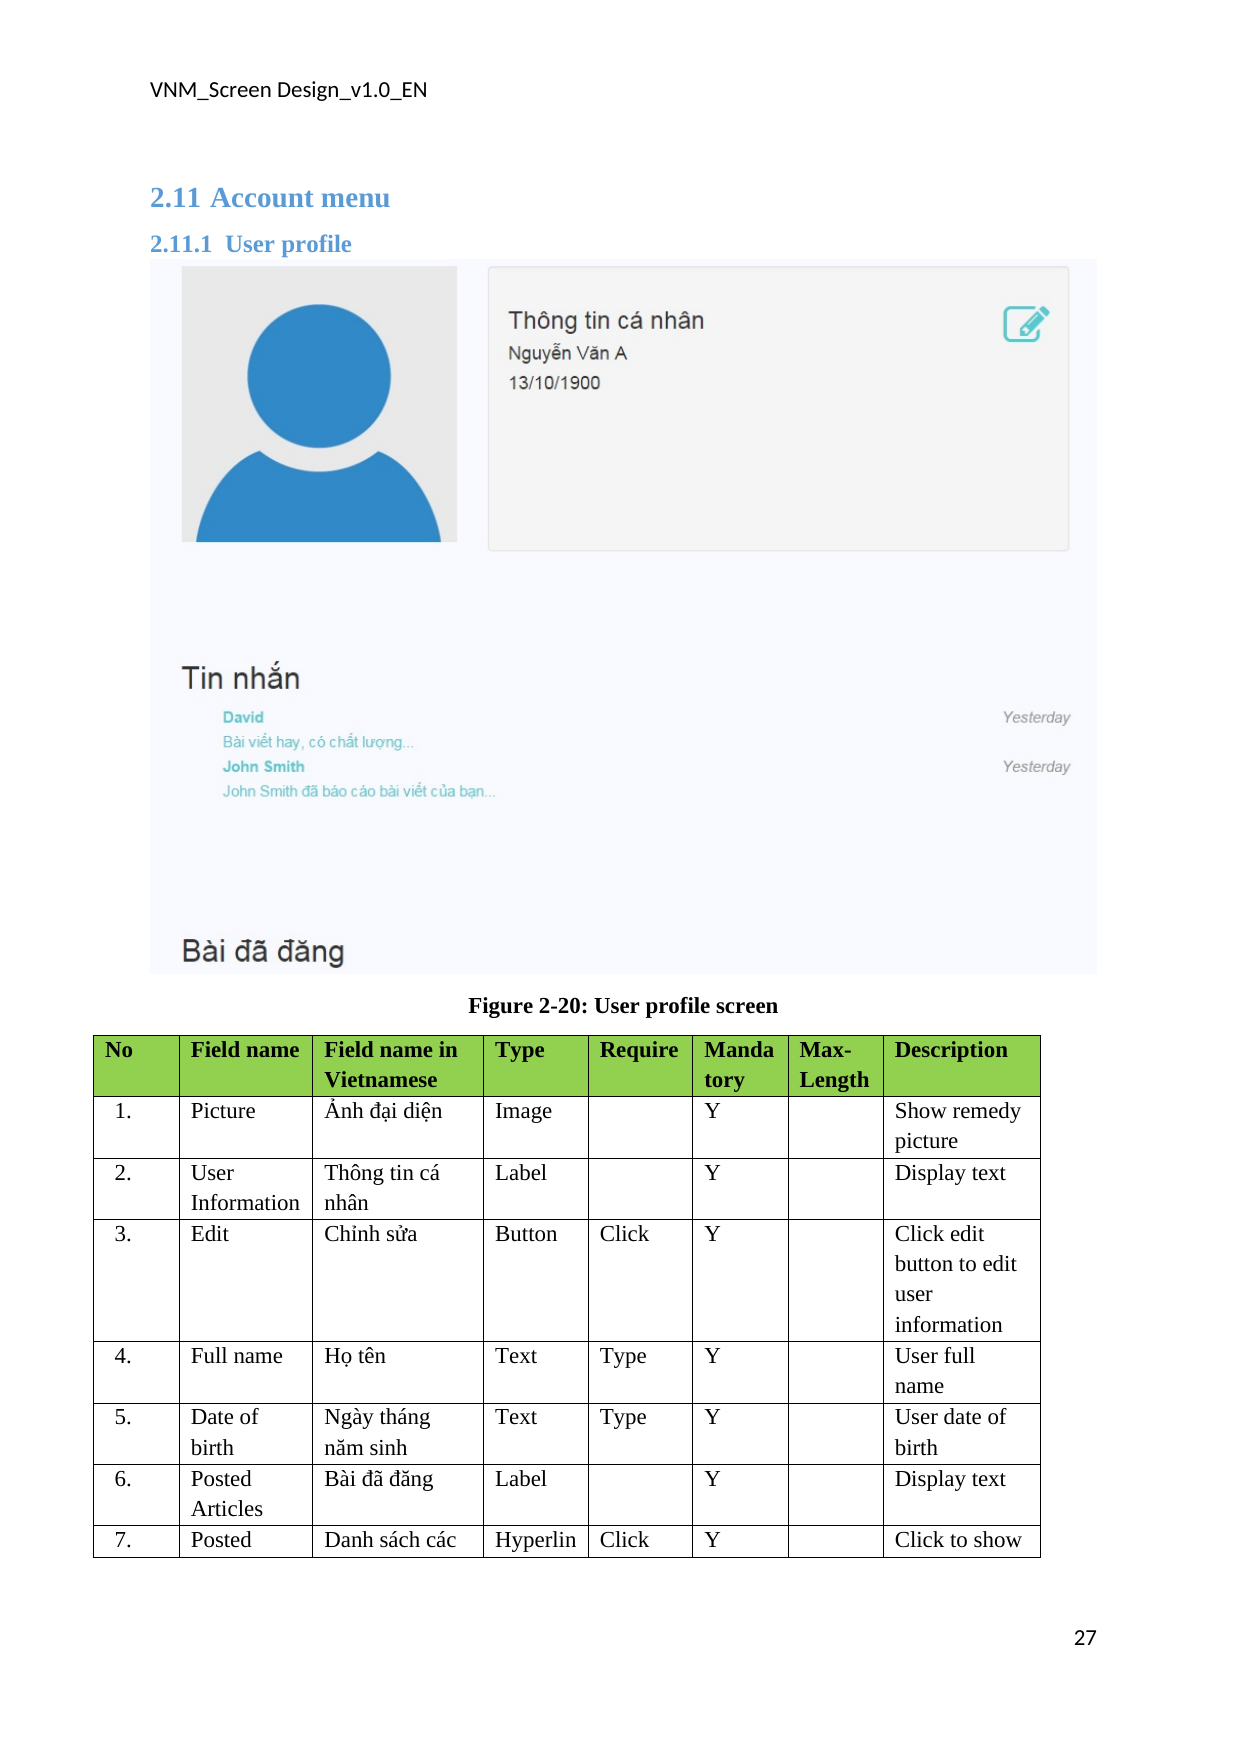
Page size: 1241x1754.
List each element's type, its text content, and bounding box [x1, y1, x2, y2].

table_cell Posted Articles [180, 1465, 312, 1525]
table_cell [313, 1526, 483, 1557]
table_cell Y [693, 1097, 788, 1158]
picture [150, 259, 1097, 974]
table_cell Hyperlink [484, 1526, 588, 1557]
table_cell User Information [180, 1159, 312, 1219]
subtitle Account menu [150, 180, 1097, 213]
table_cell Display text [884, 1159, 1040, 1219]
table_cell Thông tin cá nhân [313, 1159, 483, 1219]
table_cell Full name [180, 1342, 312, 1402]
table_cell Y [693, 1220, 788, 1341]
table_cell Click [589, 1220, 692, 1341]
table_cell [789, 1404, 883, 1464]
table_cell Click edit button to edit user information [884, 1220, 1040, 1341]
table_cell Edit [180, 1220, 312, 1341]
table_header Require [589, 1036, 692, 1096]
table_cell Type [589, 1404, 692, 1464]
table_cell Ngày tháng năm sinh [313, 1404, 483, 1464]
table_cell Show remedy picture [884, 1097, 1040, 1158]
table_cell Date of birth [180, 1404, 312, 1464]
table_header Description [884, 1036, 1040, 1096]
table_cell [789, 1097, 883, 1158]
table_cell 5. [94, 1404, 179, 1464]
table_cell Type [589, 1342, 692, 1402]
table_cell [789, 1220, 883, 1341]
table_cell Y [693, 1465, 788, 1525]
table_cell Label [484, 1465, 588, 1525]
table_cell Display text [884, 1465, 1040, 1525]
table_header No [94, 1036, 179, 1096]
table_header Field name [180, 1036, 312, 1096]
table_cell 2. [94, 1159, 179, 1219]
table_cell [789, 1526, 883, 1557]
table_cell User full name [884, 1342, 1040, 1402]
table_cell 6. [94, 1465, 179, 1525]
table_cell Bài đã đăng [313, 1465, 483, 1525]
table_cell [884, 1526, 1040, 1557]
table_cell [589, 1097, 692, 1158]
table_header Type [484, 1036, 588, 1096]
table_cell Image [484, 1097, 588, 1158]
table_cell Y [693, 1159, 788, 1219]
table_cell 7. [94, 1526, 179, 1557]
table_cell Text [484, 1342, 588, 1402]
table_cell Y [693, 1342, 788, 1402]
table_cell Label [484, 1159, 588, 1219]
table_cell Picture [180, 1097, 312, 1158]
table_cell Ảnh đại diện [313, 1097, 483, 1158]
table_header Max-Length [789, 1036, 883, 1096]
table_cell [789, 1159, 883, 1219]
table_cell Y [693, 1526, 788, 1557]
table_cell Text [484, 1404, 588, 1464]
table_cell 3. [94, 1220, 179, 1341]
table_cell User date of birth [884, 1404, 1040, 1464]
table_header Field name in Vietnamese [313, 1036, 483, 1096]
table_cell [589, 1465, 692, 1525]
table_header Mandatory [693, 1036, 788, 1096]
table_cell Họ tên [313, 1342, 483, 1402]
table_cell 4. [94, 1342, 179, 1402]
table_cell Y [693, 1404, 788, 1464]
table_cell 1. [94, 1097, 179, 1158]
table_cell [589, 1159, 692, 1219]
table_cell [789, 1342, 883, 1402]
subtitle User profile [150, 229, 1097, 257]
table_cell Button [484, 1220, 588, 1341]
text Figure -: User profile screen [150, 992, 1097, 1018]
table_cell [789, 1465, 883, 1525]
table_cell Click [589, 1526, 692, 1557]
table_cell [180, 1526, 312, 1557]
table_cell Chỉnh sửa [313, 1220, 483, 1341]
